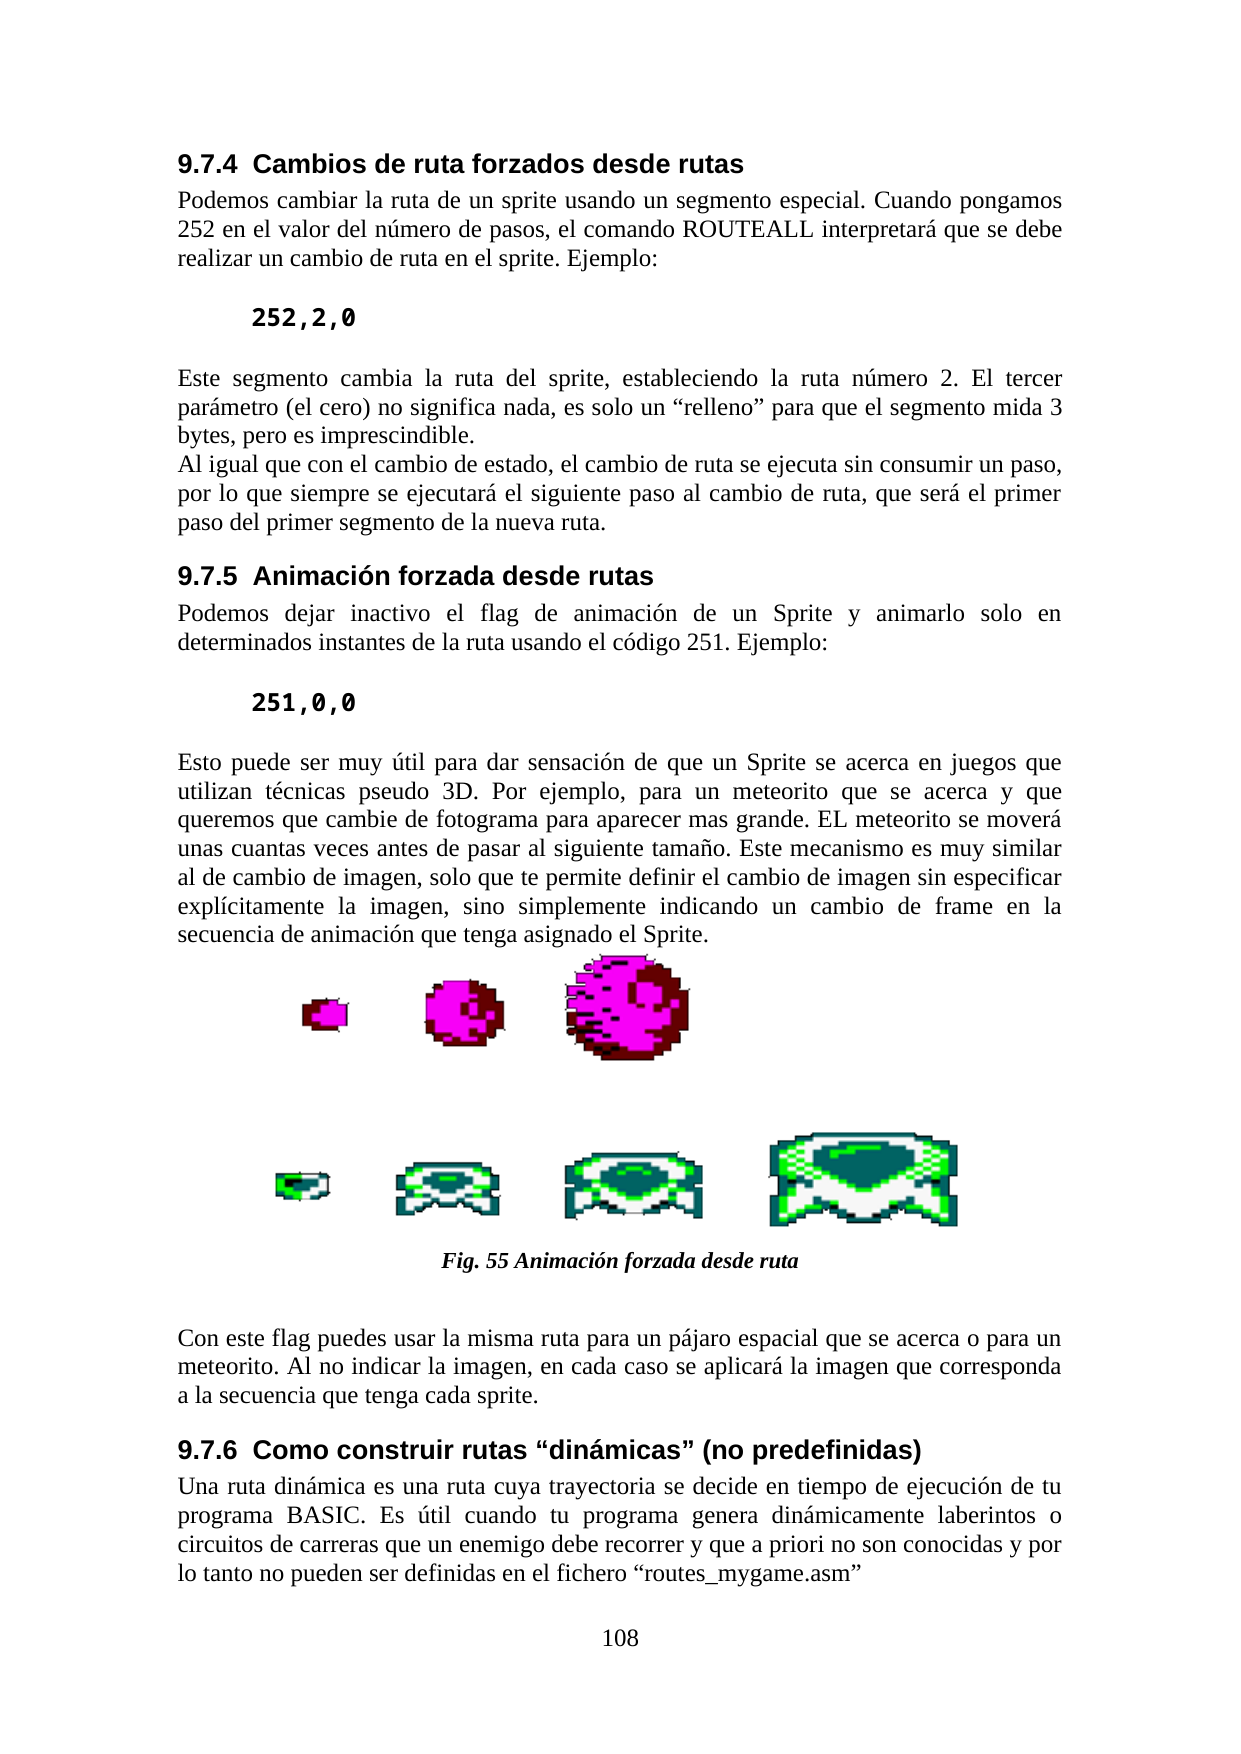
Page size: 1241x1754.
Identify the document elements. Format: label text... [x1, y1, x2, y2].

text 251,0,0 [177, 684, 1063, 718]
text Este segmento cambia la ruta del sprite, estableciendo la ruta número 2. El tercer parámetro (el cero) no significa nada, es solo un “relleno” para que el segmento mida 3 bytes, pero es imprescindible. [177, 363, 1063, 449]
text Podemos cambiar la ruta de un sprite usando un segmento especial. Cuando pongamos 252 en el valor del número de pasos, el comando ROUTEALL interpretará que se debe realizar un cambio de ruta en el sprite. Ejemplo: [177, 185, 1063, 271]
text Con este flag puedes usar la misma ruta para un pájaro espacial que se acerca o para un meteorito. Al no indicar la imagen, en cada caso se aplicará la imagen que corresponda a la secuencia que tenga cada sprite. [177, 1323, 1063, 1409]
subtitle Animación forzada desde rutas [177, 560, 1063, 592]
text Fig. 55 Animación forzada desde ruta [177, 1247, 1063, 1273]
text 252,2,0 [177, 300, 1063, 334]
picture [254, 948, 986, 1247]
text Una ruta dinámica es una ruta cuya trayectoria se decide en tiempo de ejecución de tu programa BASIC. Es útil cuando tu programa genera dinámicamente laberintos o circuitos de carreras que un enemigo debe recorrer y que a priori no son conocidas y por lo tanto no pueden ser definidas en el fichero “routes_mygame.asm” [177, 1471, 1063, 1586]
text Esto puede ser muy útil para dar sensación de que un Sprite se acerca en juegos que utilizan técnicas pseudo 3D. Por ejemplo, para un meteorito que se acerca y que queremos que cambie de fotograma para aparecer mas grande. EL meteorito se moverá unas cuantas veces antes de pasar al siguiente tamaño. Este mecanismo es muy similar al de cambio de imagen, solo que te permite definir el cambio de imagen sin especificar explícitamente la imagen, sino simplemente indicando un cambio de frame en la secuencia de animación que tenga asignado el Sprite. [177, 747, 1063, 948]
text Podemos dejar inactivo el flag de animación de un Sprite y animarlo solo en determinados instantes de la ruta usando el código 251. Ejemplo: [177, 598, 1063, 655]
text Al igual que con el cambio de estado, el cambio de ruta se ejecuta sin consumir un paso, por lo que siempre se ejecutará el siguiente paso al cambio de ruta, que será el primer paso del primer segmento de la nueva ruta. [177, 449, 1063, 535]
subtitle Cambios de ruta forzados desde rutas [177, 148, 1063, 179]
subtitle Como construir rutas “dinámicas” (no predefinidas) [177, 1434, 1063, 1465]
